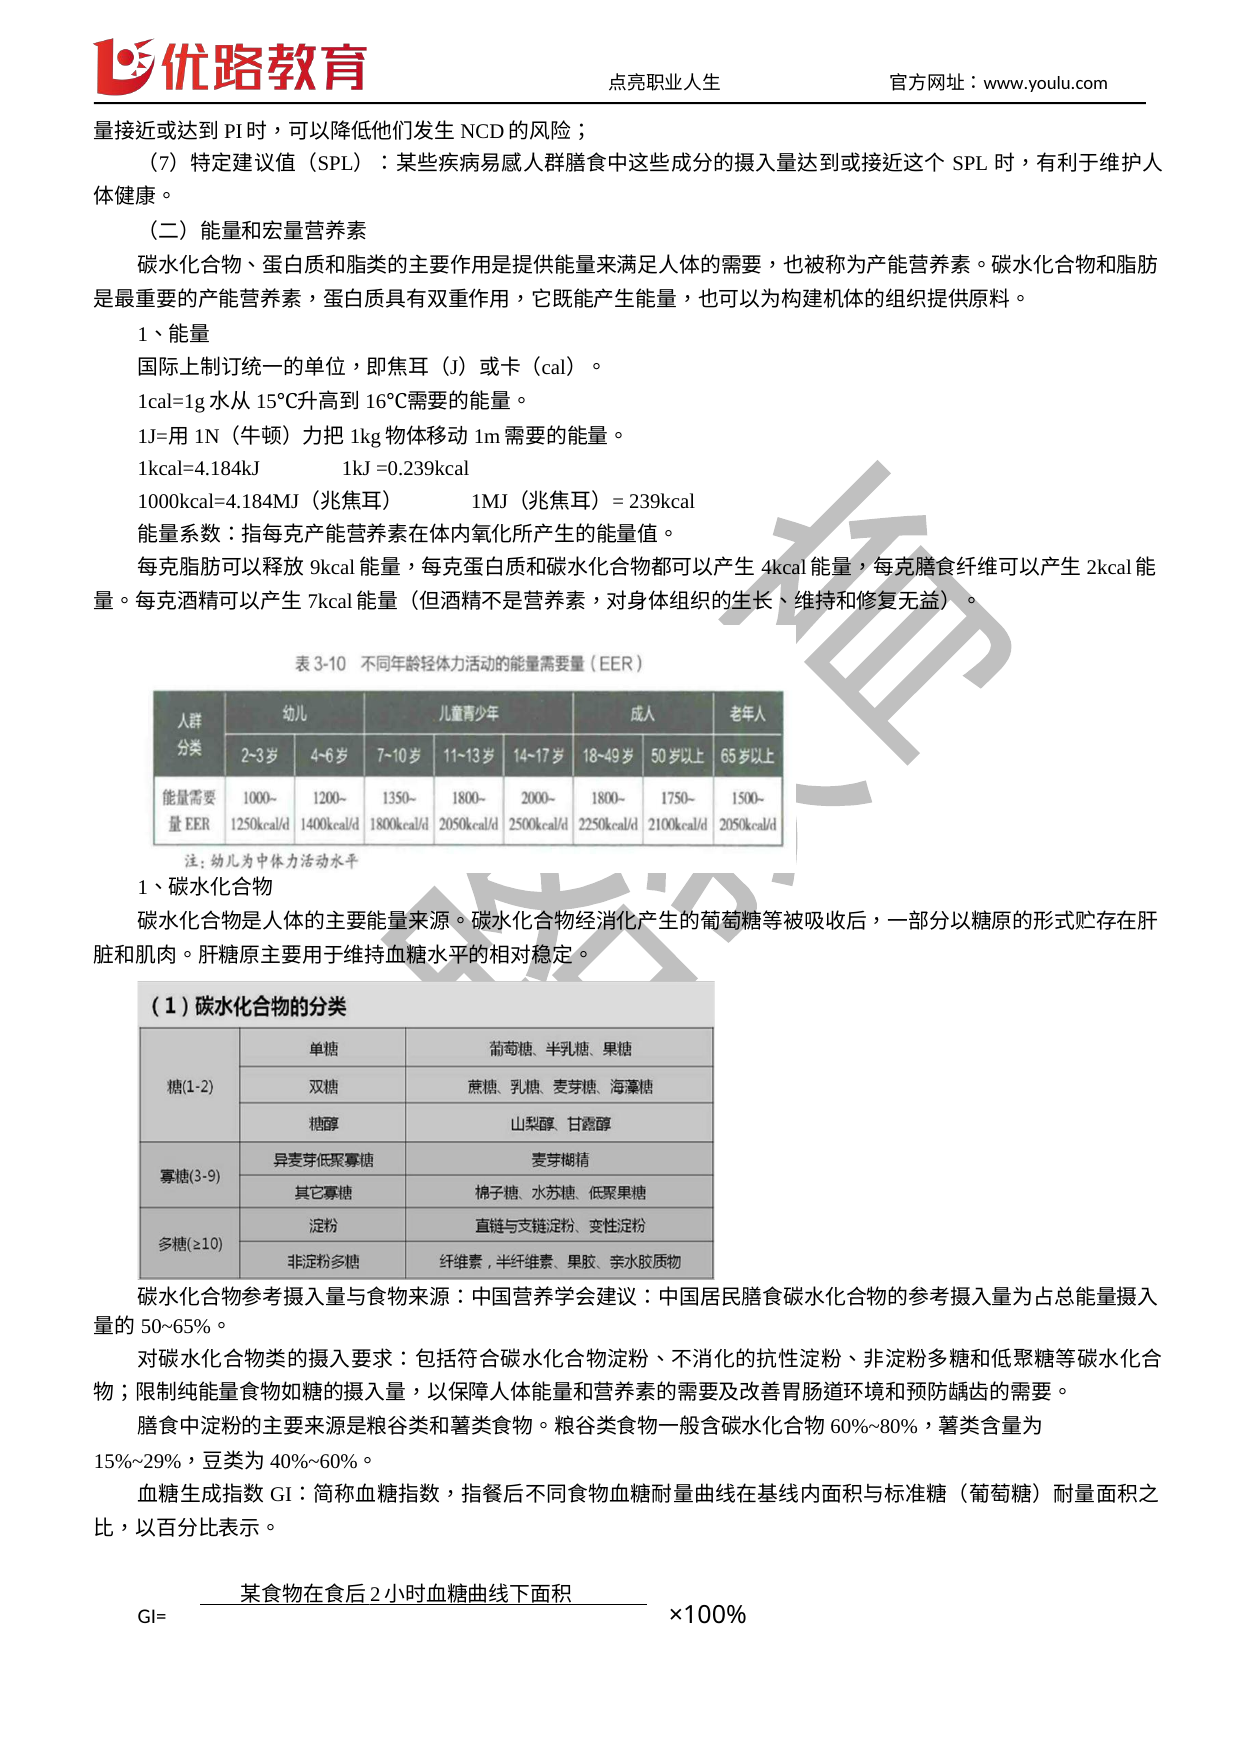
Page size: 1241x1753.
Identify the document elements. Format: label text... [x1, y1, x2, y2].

text 1000kcal=4.184MJ（兆焦耳） 1MJ（兆焦耳）= 239kcal [137, 481, 1163, 515]
text 碳水化合物是人体的主要能量来源。碳水化合物经消化产生的葡萄糖等被吸收后，一部分以糖原的形式贮存在肝脏和肌肉。肝糖原主要用于维持血糖水平的相对稳定。 [94, 902, 1163, 969]
text 血糖生成指数 GI：简称血糖指数，指餐后不同食物血糖耐量曲线在基线内面积与标准糖（葡萄糖）耐量面积之比，以百分比表示。 [94, 1475, 1159, 1542]
text 碳水化合物参考摄入量与食物来源：中国营养学会建议：中国居民膳食碳水化合物的参考摄入量为占总能量摄入量的 50~65%。 [94, 1281, 1163, 1340]
text 国际上制订统一的单位，即焦耳（J）或卡（cal）。 [137, 348, 1163, 381]
text （7）特定建议值（SPL）：某些疾病易感人群膳食中这些成分的摄入量达到或接近这个 SPL 时，有利于维护人体健康。 [94, 144, 1163, 211]
text 15%~29%，豆类为 40%~60%。 [94, 1440, 1163, 1475]
picture [68, 25, 367, 113]
text 能量系数：指每克产能营养素在体内氧化所产生的能量值。 [137, 515, 1163, 548]
text 1、碳水化合物 [137, 865, 1163, 902]
text 每克脂肪可以释放 9kcal能量，每克蛋白质和碳水化合物都可以产生 4kcal能量，每克膳食纤维可以产生2kcal能量。每克酒精可以产生 7kcal能量（但酒精不是营养素，对身体组织的生长、维持和修复无益）。 [94, 548, 1157, 615]
text 1kcal=4.184kJ 1kJ =0.239kcal [137, 450, 1163, 481]
text 点亮职业人生 官方网址：www.youlu.com [608, 63, 1163, 96]
text 碳水化合物、蛋白质和脂类的主要作用是提供能量来满足人体的需要，也被称为产能营养素。碳水化合物和脂肪是最重要的产能营养素，蛋白质具有双重作用，它既能产生能量，也可以为构建机体的组织提供原料。 [94, 246, 1163, 313]
text 1、能量 [137, 313, 1163, 348]
text 1J=用 1N（牛顿）力把 1kg物体移动 1m需要的能量。 [137, 415, 1163, 450]
picture [137, 981, 715, 1280]
picture [137, 625, 796, 873]
text 量接近或达到 PI时，可以降低他们发生 NCD的风险； [94, 117, 1163, 144]
text GI= ×100% [137, 1606, 1163, 1627]
text 膳食中淀粉的主要来源是粮谷类和薯类食物。粮谷类食物一般含碳水化合物 60%~80%，薯类含量为 [137, 1406, 1163, 1440]
text 1cal=1g水从 15℃升高到 16℃需要的能量。 [137, 381, 1163, 415]
text 对碳水化合物类的摄入要求：包括符合碳水化合物淀粉、不消化的抗性淀粉、非淀粉多糖和低聚糖等碳水化合物；限制纯能量食物如糖的摄入量，以保障人体能量和营养素的需要及改善胃肠道环境和预防龋齿的需要。 [94, 1340, 1163, 1406]
text （二）能量和宏量营养素 [137, 211, 1163, 246]
text 某食物在食后2小时血糖曲线下面积 [200, 1583, 1163, 1606]
